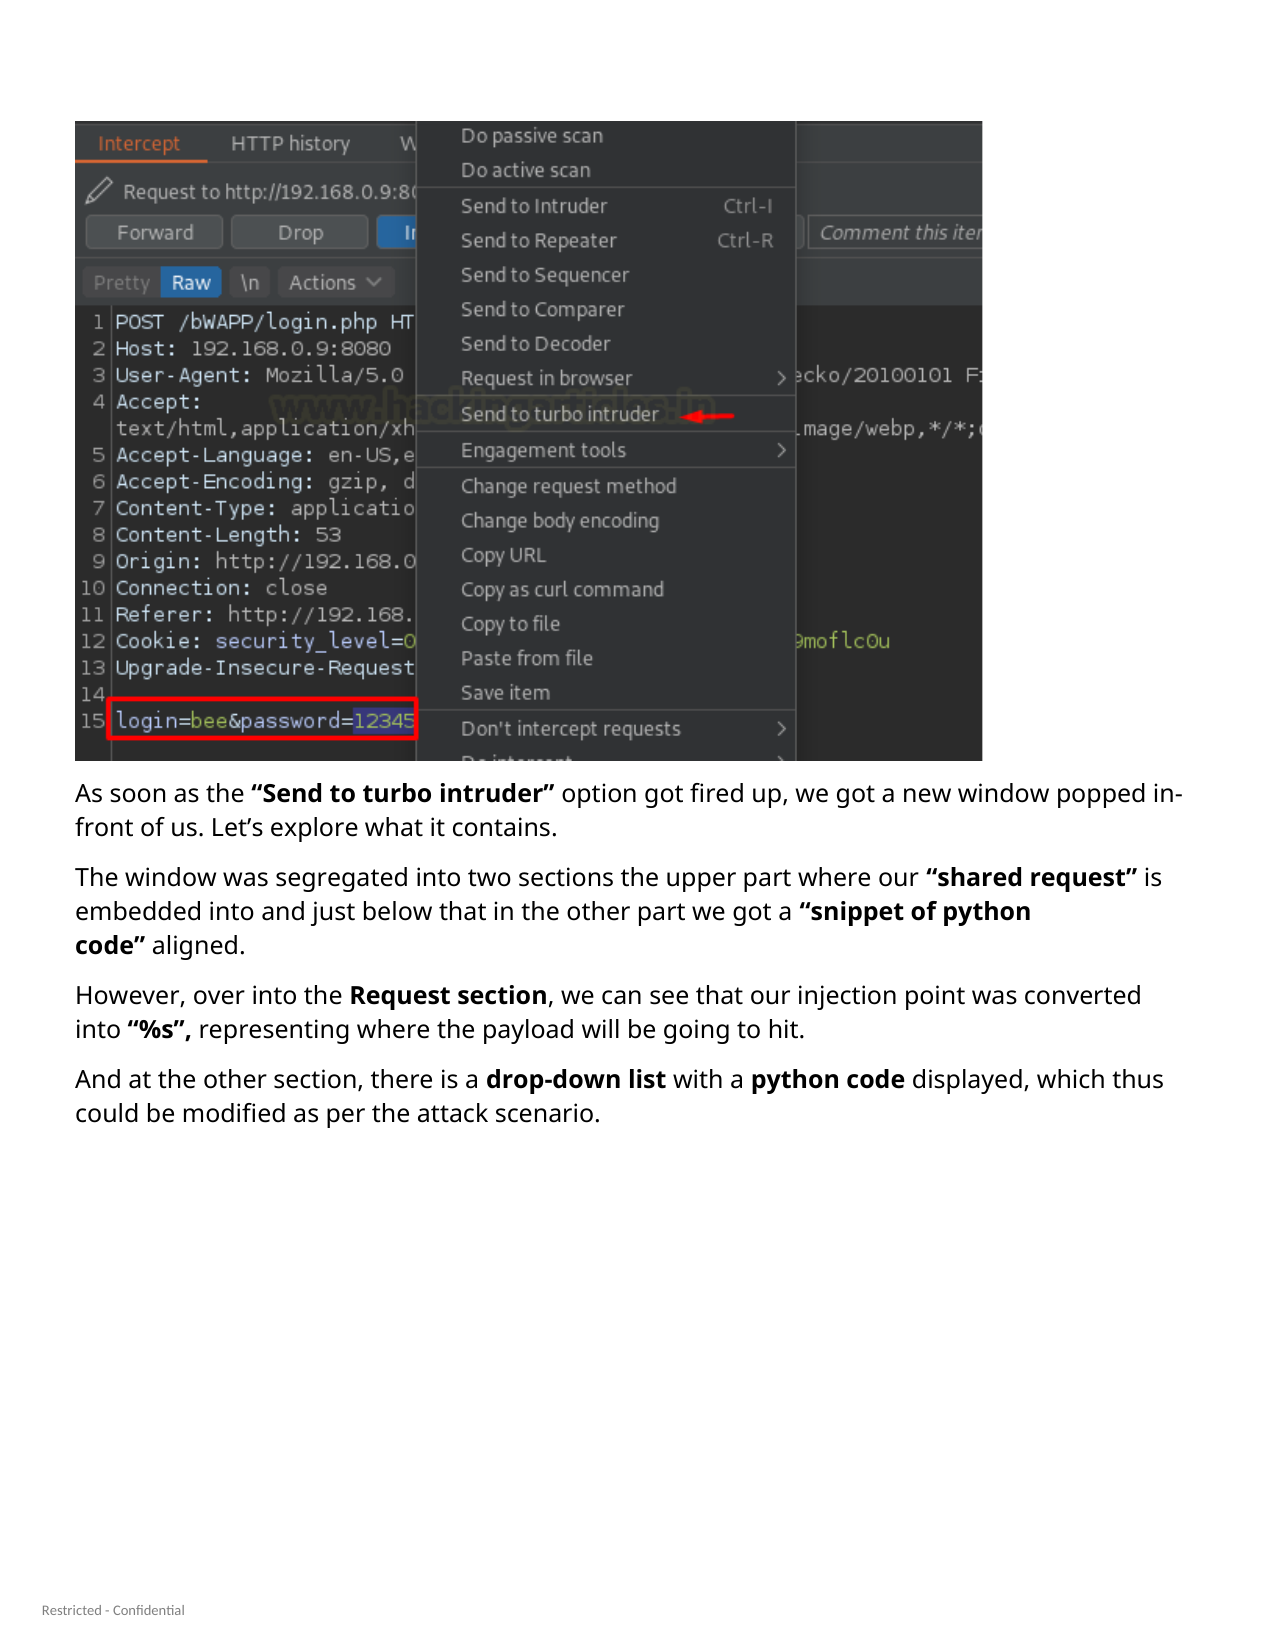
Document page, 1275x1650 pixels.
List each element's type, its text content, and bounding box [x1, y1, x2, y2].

text As soon as the “Send to turbo intruder” option got fired up, we got a new window popped in-front of us. Let’s explore what it contains. [75, 776, 1200, 844]
text However, over into the Request section, we can see that our injection point was converted into “%s”, representing where the payload will be going to hit. [75, 977, 1200, 1046]
text And at the other section, there is a drop-down list with a python code displayed, which thus could be modified as per the attack scenario. [75, 1061, 1200, 1129]
picture [75, 121, 983, 761]
text The window was segregated into two sections the upper part where our “shared request” is embedded into and just below that in the other part we got a “snippet of python code” aligned. [75, 860, 1200, 962]
